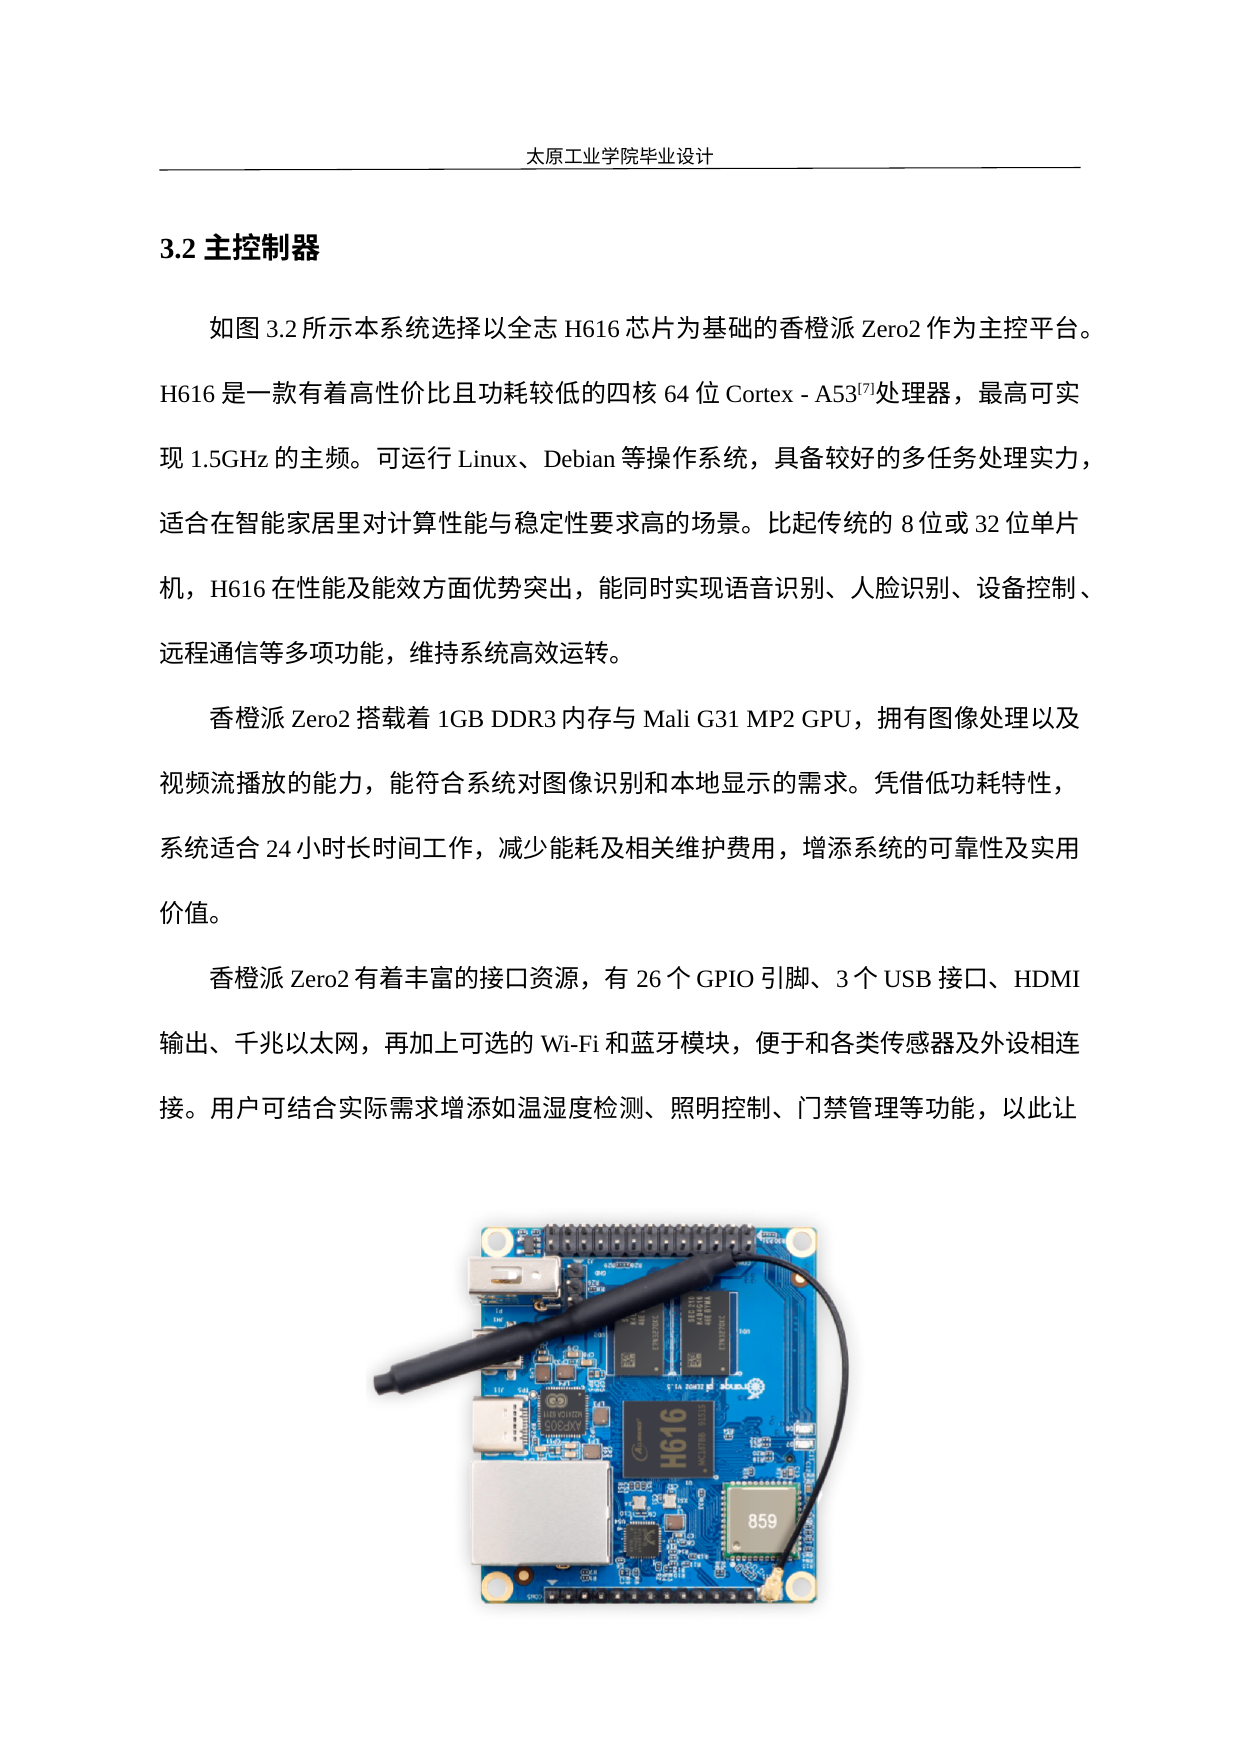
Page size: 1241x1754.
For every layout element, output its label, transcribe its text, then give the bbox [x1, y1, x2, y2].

text 如图3.2所示本系统选择以全志H616芯片为基础的香橙派Zero2作为主控平台。H616是一款有着高性价比且功耗较低的四核64位Cortex - A53[7]处理器，最高可实现1.5GHz的主频。可运行Linux、Debian等操作系统，具备较好的多任务处理实力，适合在智能家居里对计算性能与稳定性要求高的场景。比起传统的8位或32位单片机，H616在性能及能效方面优势突出，能同时实现语音识别、人脸识别、设备控制、远程通信等多项功能，维持系统高效运转。 [159, 294, 1081, 684]
picture [365, 1185, 875, 1624]
subtitle 主控制器 [159, 213, 1081, 278]
text 香橙派Zero2搭载着1GB DDR3内存与Mali G31 MP2 GPU，拥有图像处理以及视频流播放的能力，能符合系统对图像识别和本地显示的需求。凭借低功耗特性，系统适合24小时长时间工作，减少能耗及相关维护费用，增添系统的可靠性及实用价值。 [159, 684, 1081, 944]
text 香橙派Zero2有着丰富的接口资源，有 26个GPIO 引脚、3个USB 接口、HDMI输出、千兆以太网，再加上可选的 Wi-Fi 和蓝牙模块，便于和各类传感器及外设相连接。用户可结合实际需求增添如温湿度检测、照明控制、门禁管理等功能，以此让系统呈现智能化与多样化。该平台为智能房屋安全控制系统搭建了性能强、能耗低、扩展性不错的理想硬件基础。 [159, 944, 1081, 1139]
